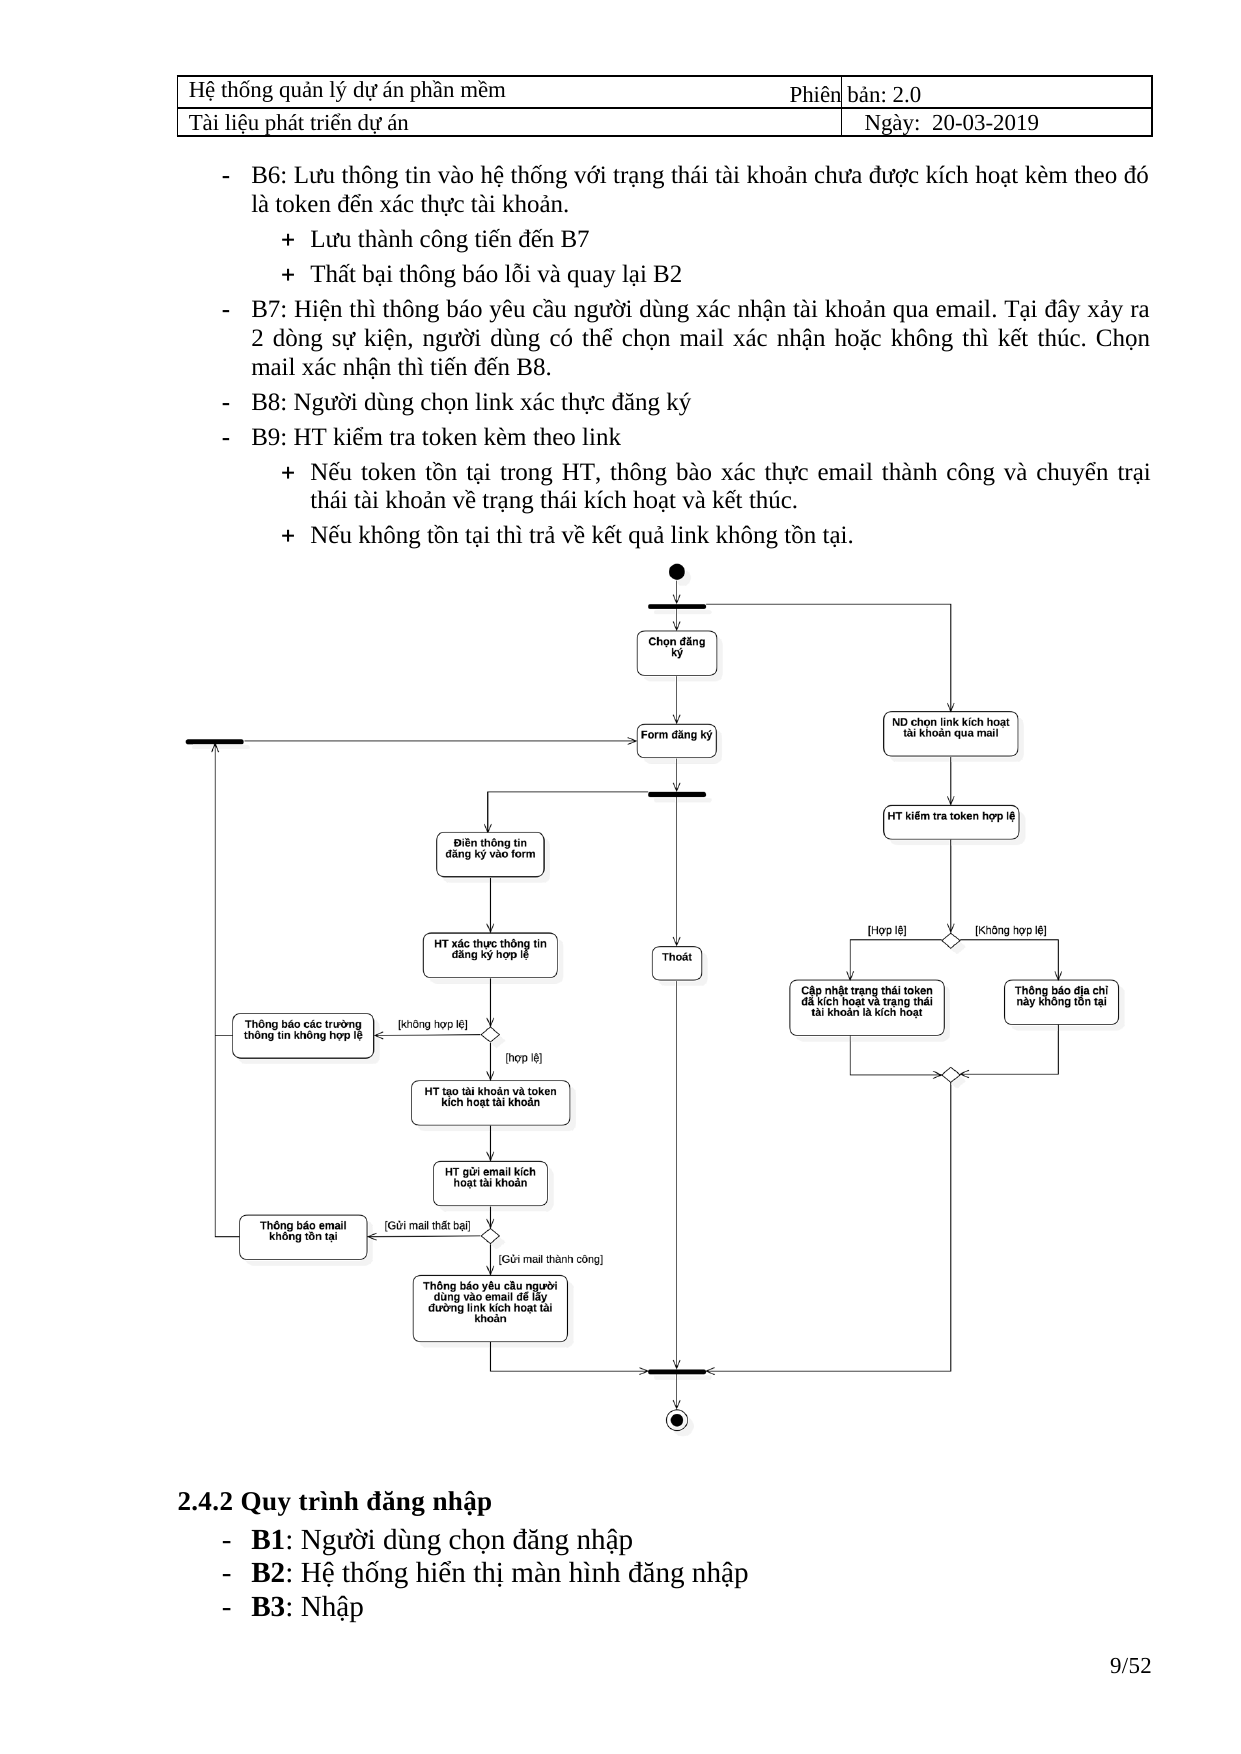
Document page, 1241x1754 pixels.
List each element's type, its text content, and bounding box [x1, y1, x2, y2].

text Thất bại thông báo lỗi và quay lại B2 [281, 259, 1152, 288]
subtitle 2.4.2 Quy trình đăng nhập [177, 1484, 1152, 1516]
list B1: Người dùng chọn đăng nhập [222, 1522, 1152, 1556]
list B2: Hệ thống hiển thị màn hình đăng nhập [222, 1556, 1152, 1589]
text B6: Lưu thông tin vào hệ thống với trạng thái tài khoản chưa được kích hoạt kèm theo đó là token đển xác thực tài khoản. [222, 161, 1152, 218]
text B9: HT kiểm tra token kèm theo link [222, 422, 1152, 451]
picture [177, 555, 1152, 1464]
text Nếu không tồn tại thì trả về kết quả link không tồn tại. [281, 521, 1152, 549]
text B8: Người dùng chọn link xác thực đăng ký [222, 387, 1152, 416]
text Lưu thành công tiến đến B7 [281, 224, 1152, 253]
text Nếu token tồn tại trong HT, thông bào xác thực email thành công và chuyển trại thái tài khoản về trạng thái kích hoạt và kết thúc. [281, 457, 1152, 514]
list B3: Nhập [222, 1589, 1152, 1623]
text B7: Hiện thì thông báo yêu cầu người dùng xác nhận tài khoản qua email. Tại đây xảy ra 2 dòng sự kiện, người dùng có thể chọn mail xác nhận hoặc không thì kết thúc. Chọn mail xác nhận thì tiến đến B8. [222, 294, 1152, 381]
